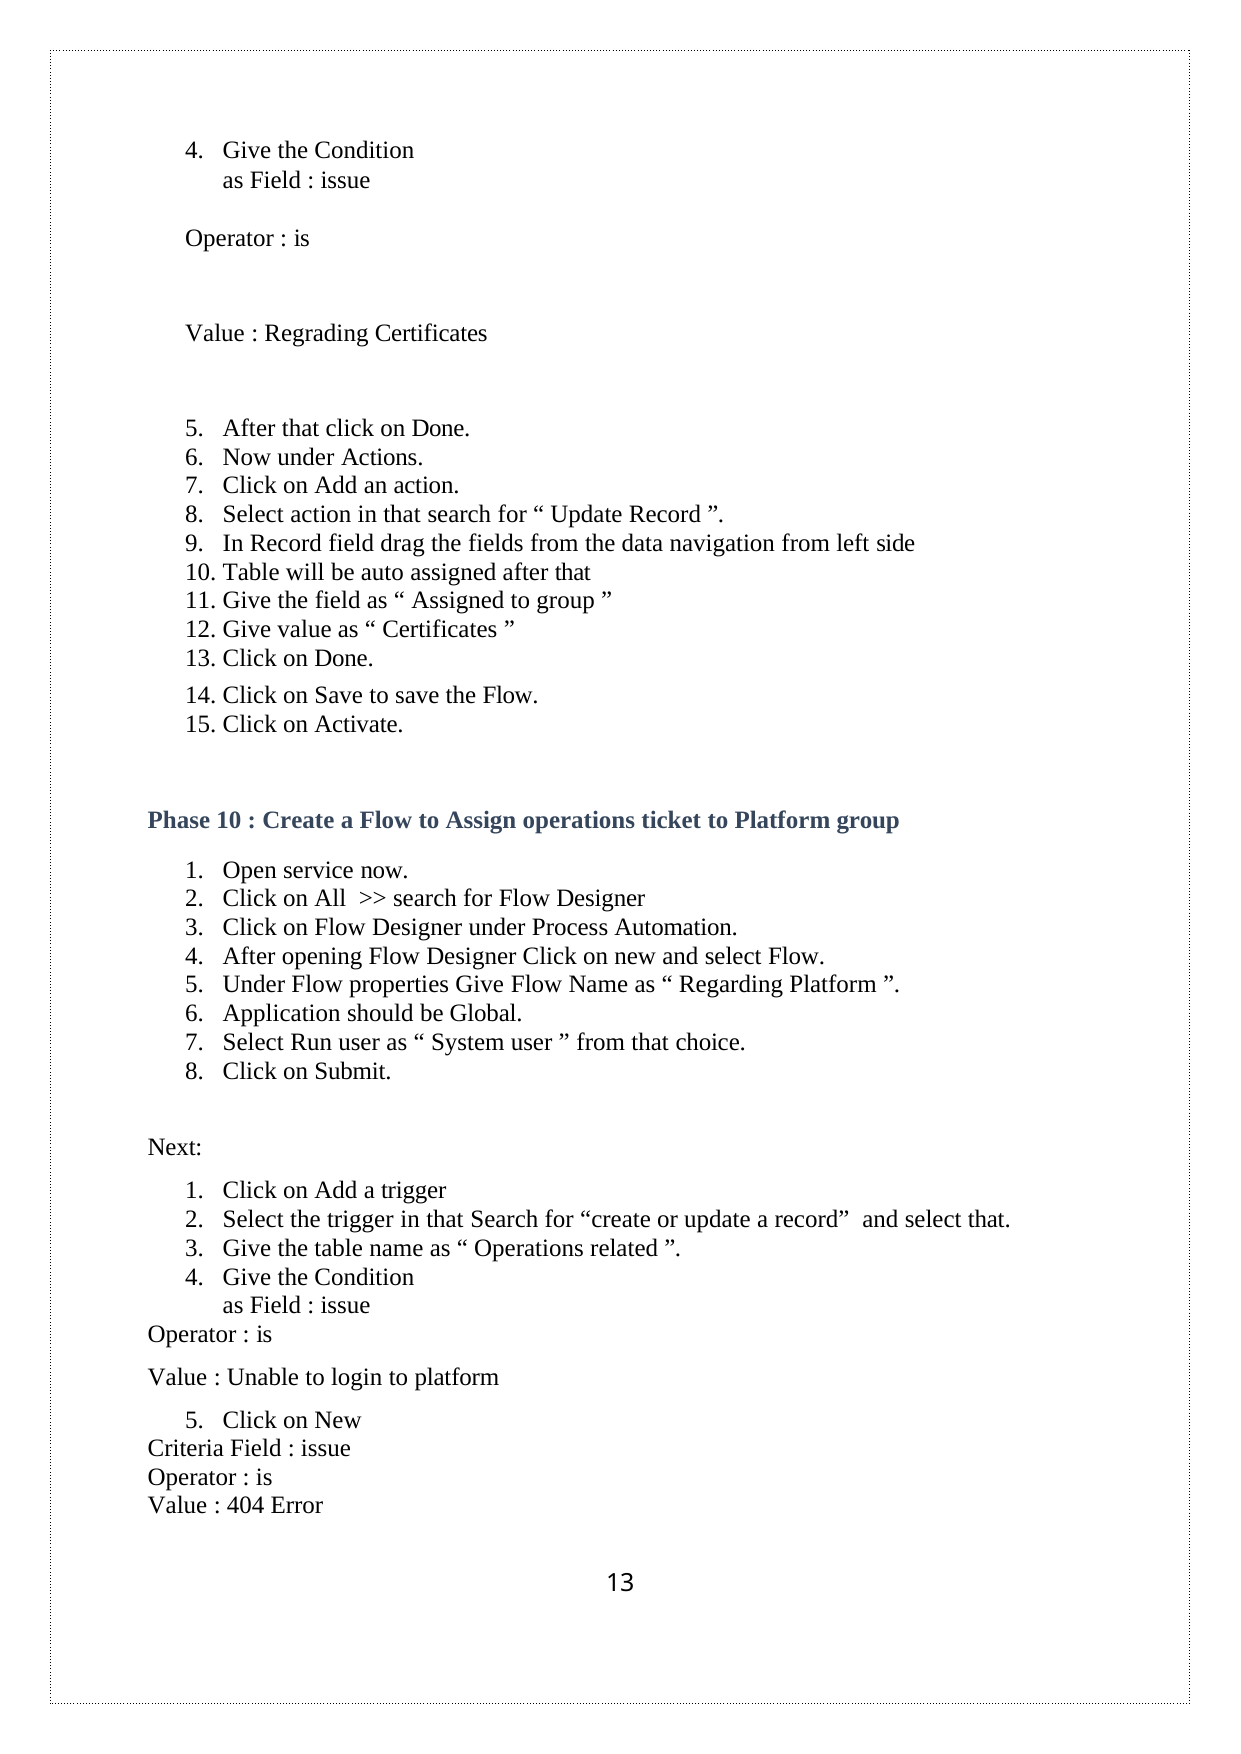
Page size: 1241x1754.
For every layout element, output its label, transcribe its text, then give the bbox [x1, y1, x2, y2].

text Value : Unable to login to platform [147, 1363, 1107, 1391]
text Value : Regrading Certificates [185, 318, 1107, 347]
list Now under Actions. [185, 442, 1107, 471]
text Operator : is Value : 404 Error [147, 1463, 330, 1519]
list Give the table name as “ Operations related ”. [185, 1233, 1107, 1262]
list Click on All >> search for Flow Designer [185, 884, 1107, 912]
list Under Flow properties Give Flow Name as “ Regarding Platform ”. [185, 970, 1107, 998]
list Give the Condition as Field : issue [185, 135, 441, 194]
list Open service now. [185, 855, 1107, 883]
list Click on Flow Designer under Process Automation. [185, 912, 1107, 941]
text Operator : is [185, 223, 1107, 252]
list Click on Add an action. [185, 471, 1107, 499]
text Next: [147, 1133, 1107, 1161]
list Select Run user as “ System user ” from that choice. [185, 1027, 1107, 1056]
list After opening Flow Designer Click on new and select Flow. [185, 941, 1107, 970]
list Click on Done. [185, 643, 1107, 672]
list Give value as “ Certificates ” [185, 615, 1107, 643]
list Give the field as “ Assigned to group ” [185, 586, 1107, 615]
list Give the Condition as Field : issue [185, 1263, 441, 1319]
list Select the trigger in that Search for “create or update a record” and select that. [185, 1205, 1107, 1233]
list Select action in that search for “ Update Record ”. [185, 500, 1107, 528]
list Click on New Criteria Field : issue [147, 1406, 443, 1462]
list Click on Save to save the Flow. [185, 680, 1107, 709]
list Click on Activate. [185, 709, 1107, 738]
list Click on Submit. [185, 1056, 1107, 1085]
list Table will be auto assigned after that [185, 557, 1107, 586]
list In Record field drag the fields from the data navigation from left side [185, 528, 1107, 557]
list Application should be Global. [185, 999, 1107, 1027]
text Phase 10 : Create a Flow to Assign operations ticket to Platform group [147, 805, 1107, 834]
text Operator : is [147, 1319, 1107, 1348]
list After that click on Done. [185, 413, 1107, 442]
list Click on Add a trigger [185, 1176, 1107, 1204]
